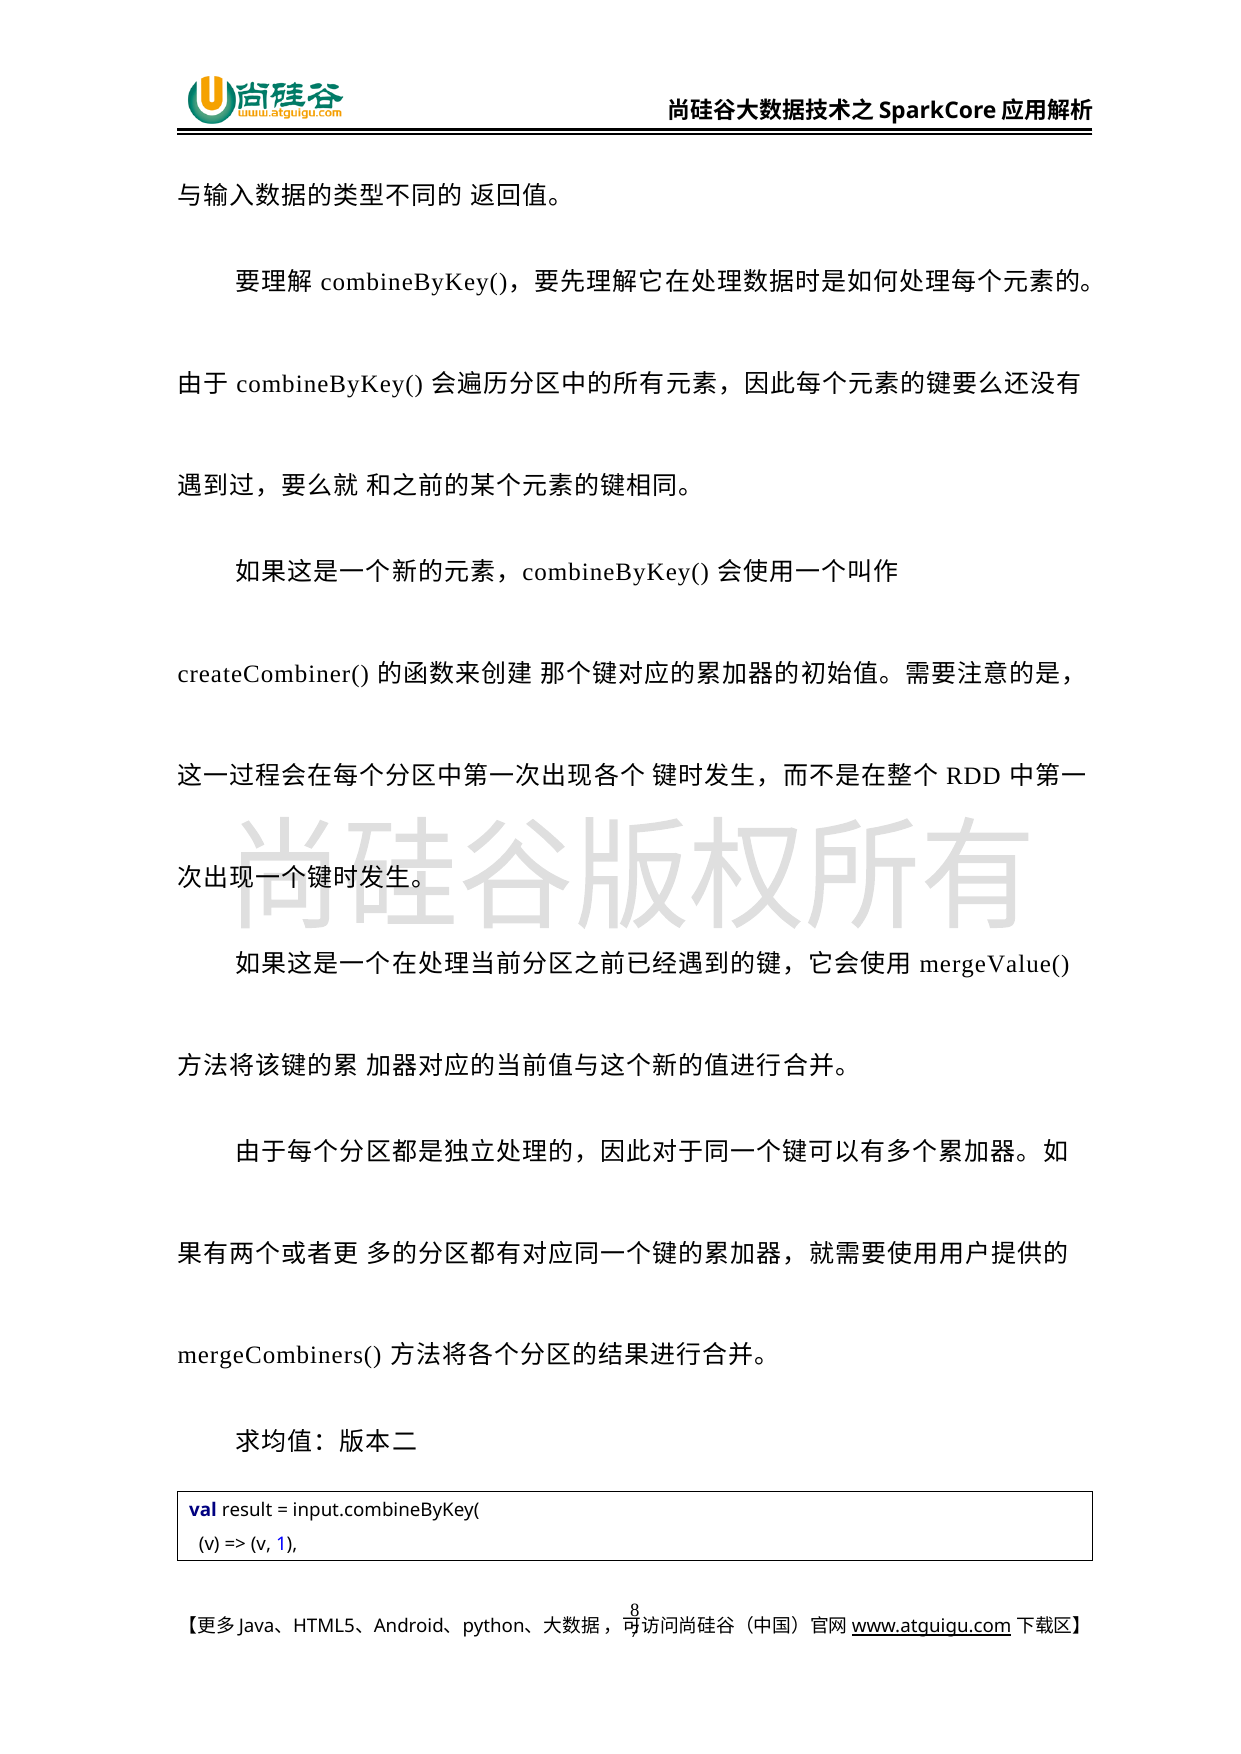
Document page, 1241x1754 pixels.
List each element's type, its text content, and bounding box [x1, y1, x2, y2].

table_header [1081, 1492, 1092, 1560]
picture [177, 68, 362, 128]
text 求均值：版本二 [177, 1405, 1092, 1473]
text 如果这是一个在处理当前分区之前已经遇到的键，它会使用 mergeValue() 方法将该键的累 加器对应的当前值与这个新的值进行合并。 [177, 927, 1092, 1097]
text 如果这是一个新的元素，combineByKey() 会使用一个叫作 createCombiner() 的函数来创建 那个键对应的累加器的初始值。需要注意的是，这一过程会在每个分区中第一次出现各个 键时发生，而不是在整个 RDD 中第一次出现一个键时发生。 [177, 536, 1092, 909]
text 由于每个分区都是独立处理的，因此对于同一个键可以有多个累加器。如果有两个或者更 多的分区都有对应同一个键的累加器，就需要使用用户提供的 mergeCombiners() 方法将各个分区的结果进行合并。 [177, 1115, 1092, 1387]
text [177, 160, 1092, 228]
text 要理解 combineByKey()，要先理解它在处理数据时是如何处理每个元素的。由于 combineByKey() 会遍历分区中的所有元素，因此每个元素的键要么还没有遇到过，要么就 和之前的某个元素的键相同。 [177, 246, 1092, 518]
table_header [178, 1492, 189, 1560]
